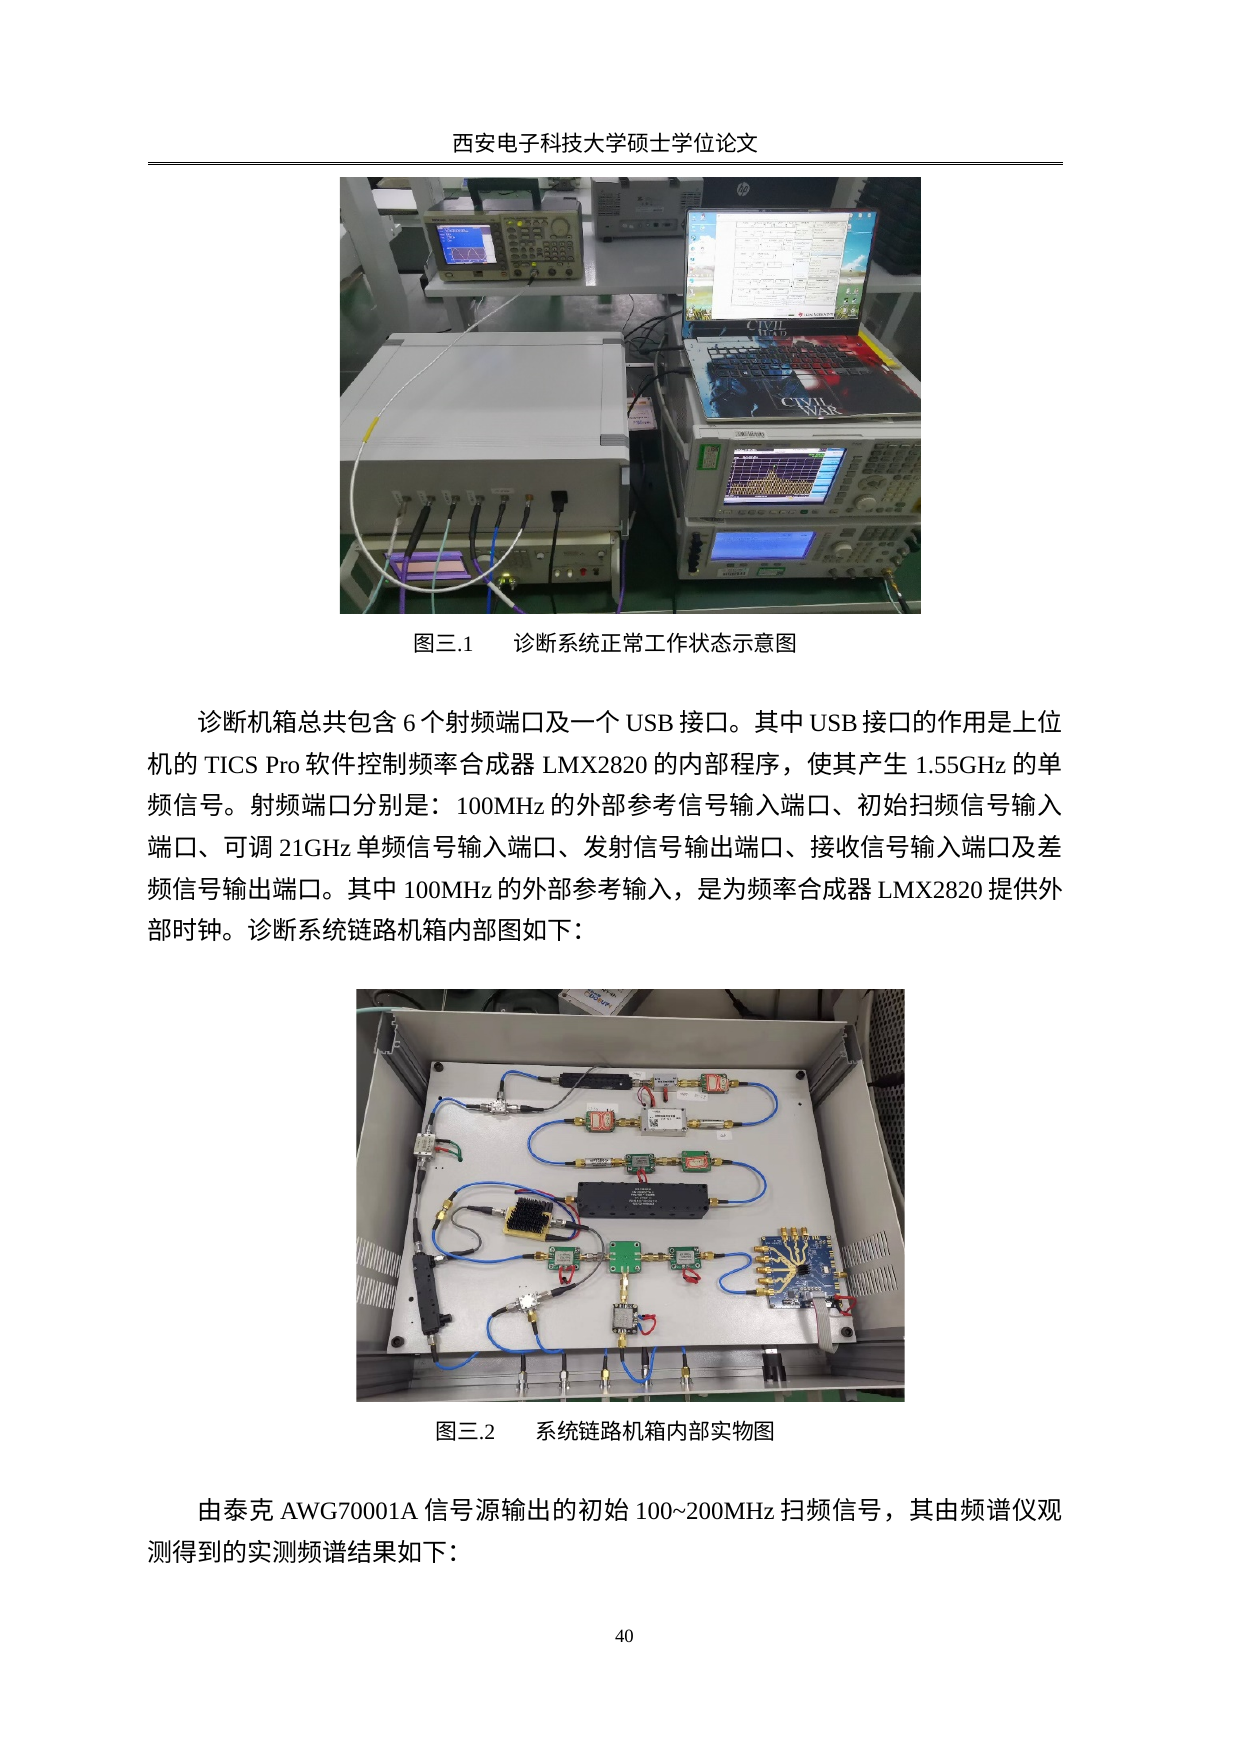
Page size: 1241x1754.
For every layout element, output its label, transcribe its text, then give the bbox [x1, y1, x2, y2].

picture [356, 989, 905, 1402]
text 诊断系统正常工作状态示意图 [148, 626, 1063, 657]
text 由泰克AWG70001A信号源输出的初始100~200MHz扫频信号，其由频谱仪观测得到的实测频谱结果如下： [148, 1486, 1063, 1569]
text 诊断机箱总共包含6个射频端口及一个USB接口。其中USB接口的作用是上位机的TICS Pro软件控制频率合成器LMX2820的内部程序，使其产生1.55GHz的单频信号。射频端口分别是：100MHz的外部参考信号输入端口、初始扫频信号输入端口、可调21GHz单频信号输入端口、发射信号输出端口、接收信号输入端口及差频信号输出端口。其中100MHz的外部参考输入，是为频率合成器LMX2820提供外部时钟。诊断系统链路机箱内部图如下： [148, 698, 1063, 948]
picture [339, 177, 921, 614]
text 系统链路机箱内部实物图 [148, 1414, 1063, 1445]
